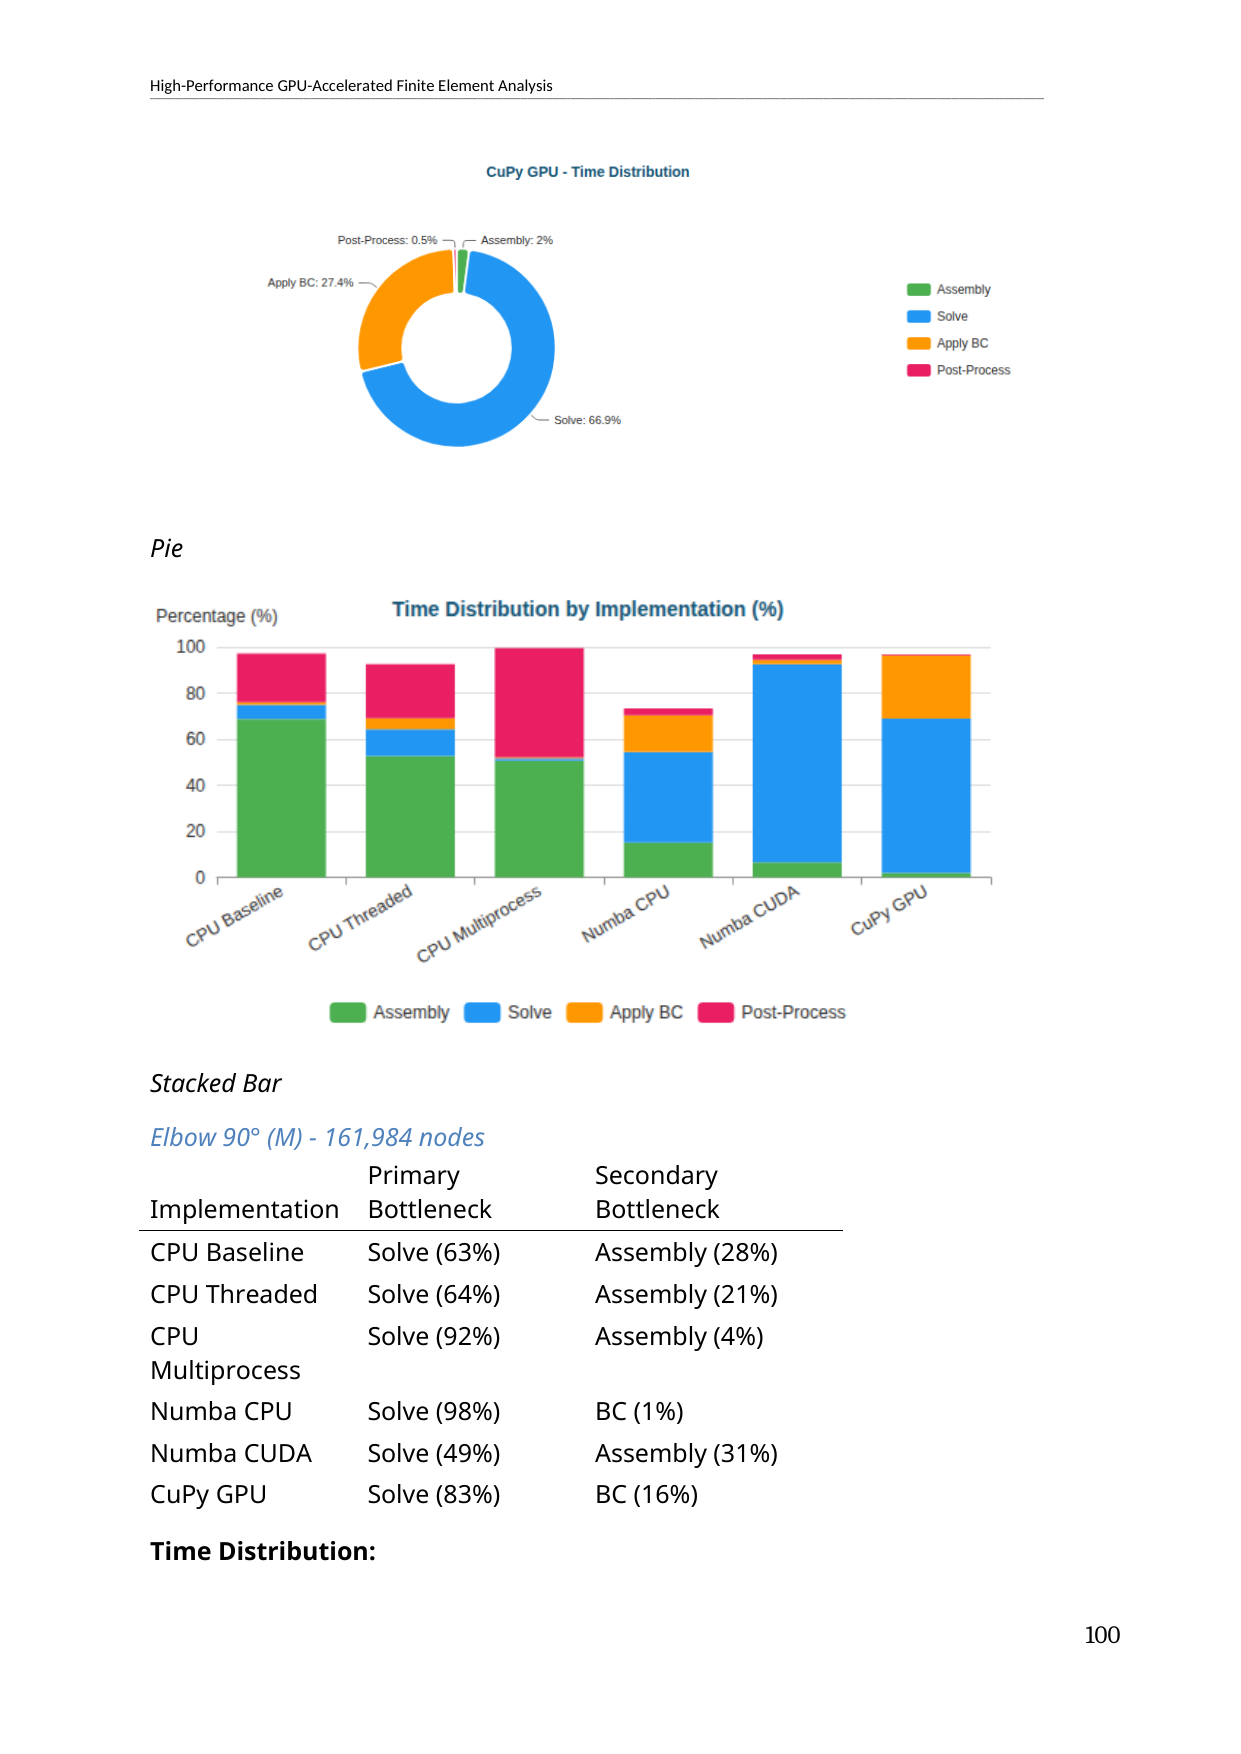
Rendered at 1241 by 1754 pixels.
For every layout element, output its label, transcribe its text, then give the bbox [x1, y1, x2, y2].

text Stacked Bar [150, 1065, 1120, 1099]
text Time Distribution: [150, 1533, 1120, 1568]
text Pie [150, 531, 1120, 565]
picture [150, 577, 1025, 1045]
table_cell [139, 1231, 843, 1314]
subtitle Elbow 90° (M) - 161,984 nodes [150, 1120, 1120, 1154]
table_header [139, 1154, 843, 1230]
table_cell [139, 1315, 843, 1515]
picture [150, 150, 1025, 511]
